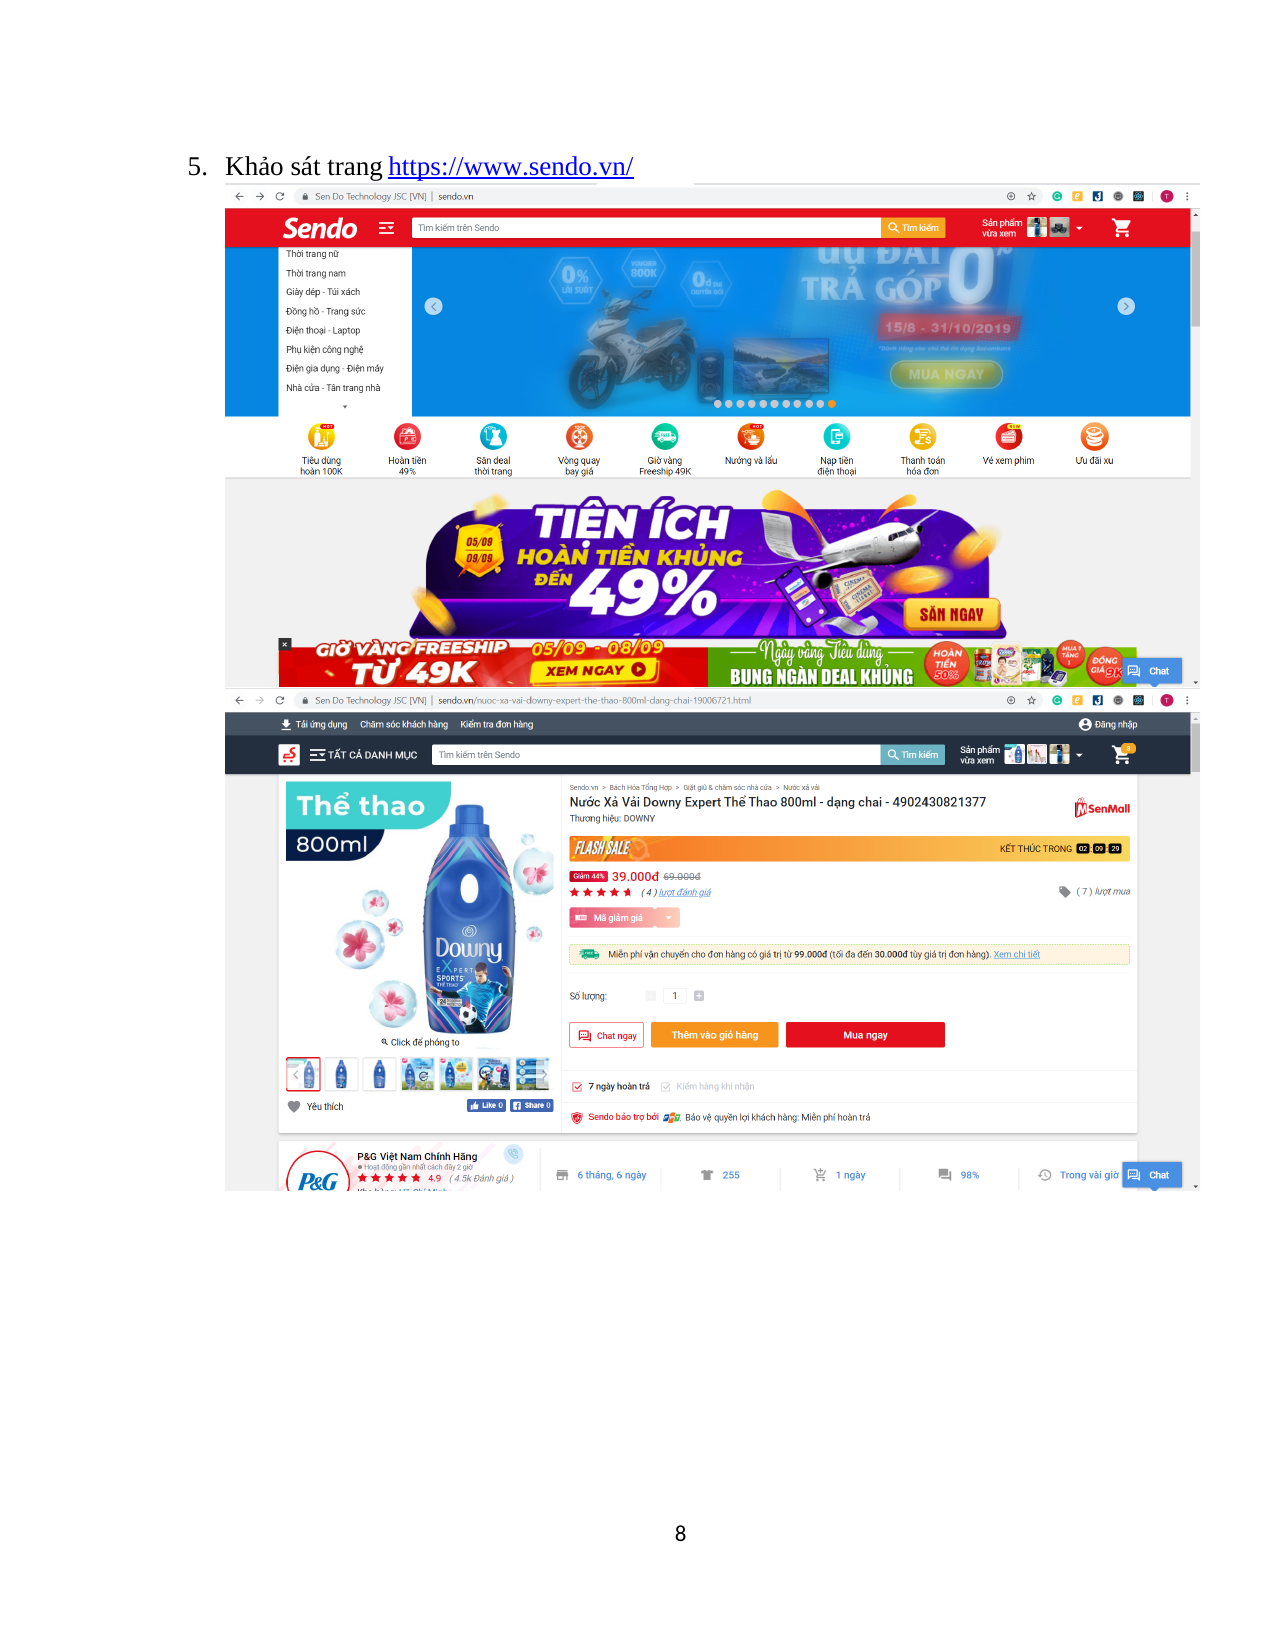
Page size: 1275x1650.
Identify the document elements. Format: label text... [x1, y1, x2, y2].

list Khảo sát trang https://www.sendo.vn/ [187, 150, 1211, 181]
picture [225, 688, 1200, 1191]
picture [225, 183, 1200, 687]
